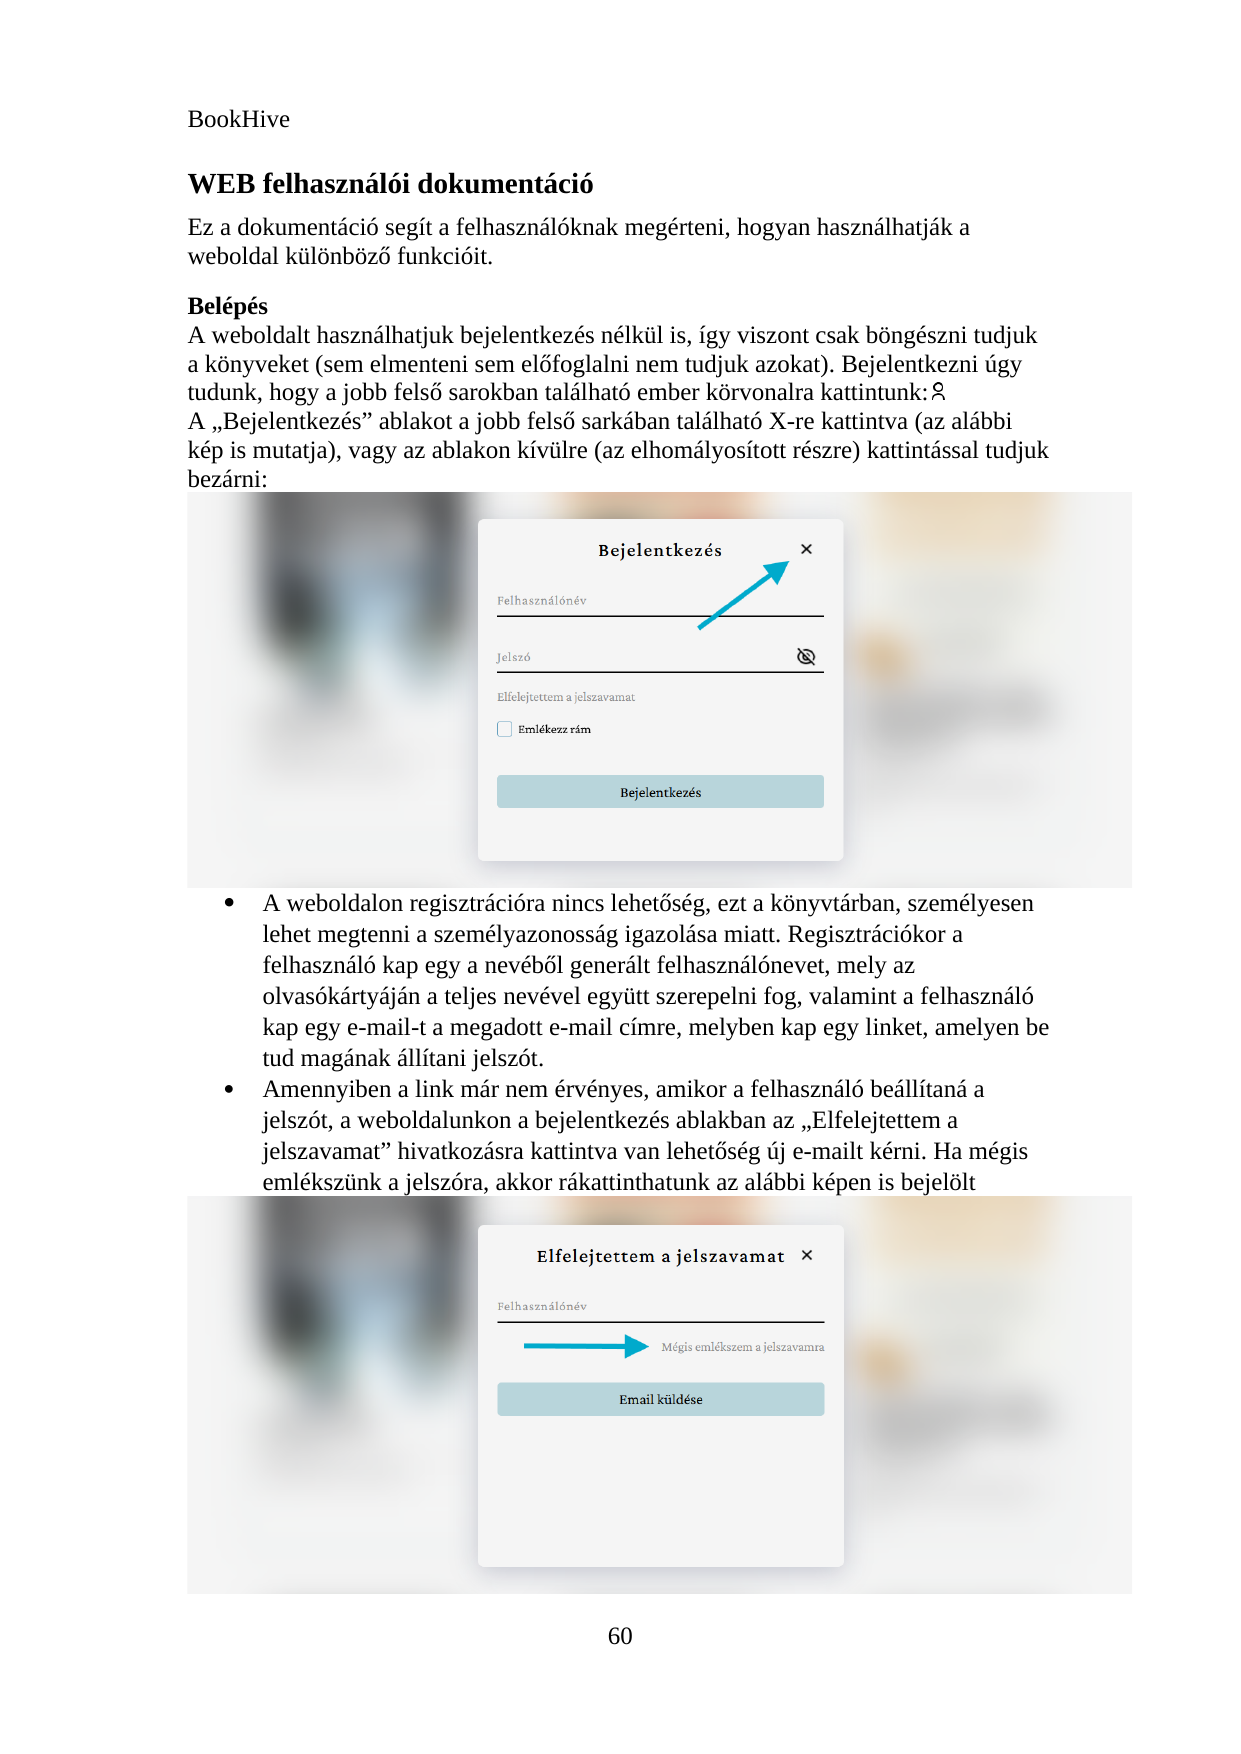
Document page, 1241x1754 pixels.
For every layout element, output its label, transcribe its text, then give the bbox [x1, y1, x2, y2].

text A weboldalt használhatjuk bejelentkezés nélkül is, így viszont csak böngészni tudjuk a könyveket (sem elmenteni sem előfoglalni nem tudjuk azokat). Bejelentkezni úgy tudunk, hogy a jobb felső sarokban található ember körvonalra kattintunk: [187, 320, 1053, 406]
text A „Bejelentkezés” ablakot a jobb felső sarkában található X-re kattintva (az alábbi kép is mutatja), vagy az ablakon kívülre (az elhomályosított részre) kattintással tudjuk bezárni: [187, 406, 1053, 492]
text Ez a dokumentáció segít a felhasználóknak megérteni, hogyan használhatják a weboldal különböző funkcióit. [187, 212, 1053, 270]
picture [187, 1196, 1133, 1594]
list Amennyiben a link már nem érvényes, amikor a felhasználó beállítaná a jelszót, a weboldalunkon a bejelentkezés ablakban az „Elfelejtettem a jelszavamat” hivatkozásra kattintva van lehetőség új e-mailt kérni. Ha mégis emlékszünk a jelszóra, akkor rákattinthatunk az alábbi képen is bejelölt „Mégis emlékszem ajelszavamra” feliratra, amely visszavisz minket a bejelentkezés ablakra. [225, 1074, 1053, 1196]
list A weboldalon regisztrációra nincs lehetőség, ezt a könyvtárban, személyesen lehet megtenni a személyazonosság igazolása miatt. Regisztrációkor a felhasználó kap egy a nevéből generált felhasználónevet, mely az olvasókártyáján a teljes nevével együtt szerepelni fog, valamint a felhasználó kap egy e-mail-t a megadott e-mail címre, melyben kap egy linket, amelyen be tud magának állítani jelszót. [225, 888, 1053, 1072]
subtitle WEB felhasználói dokumentáció [187, 150, 1053, 200]
picture [187, 492, 1133, 888]
subtitle Belépés [187, 270, 1053, 320]
picture [928, 382, 948, 401]
